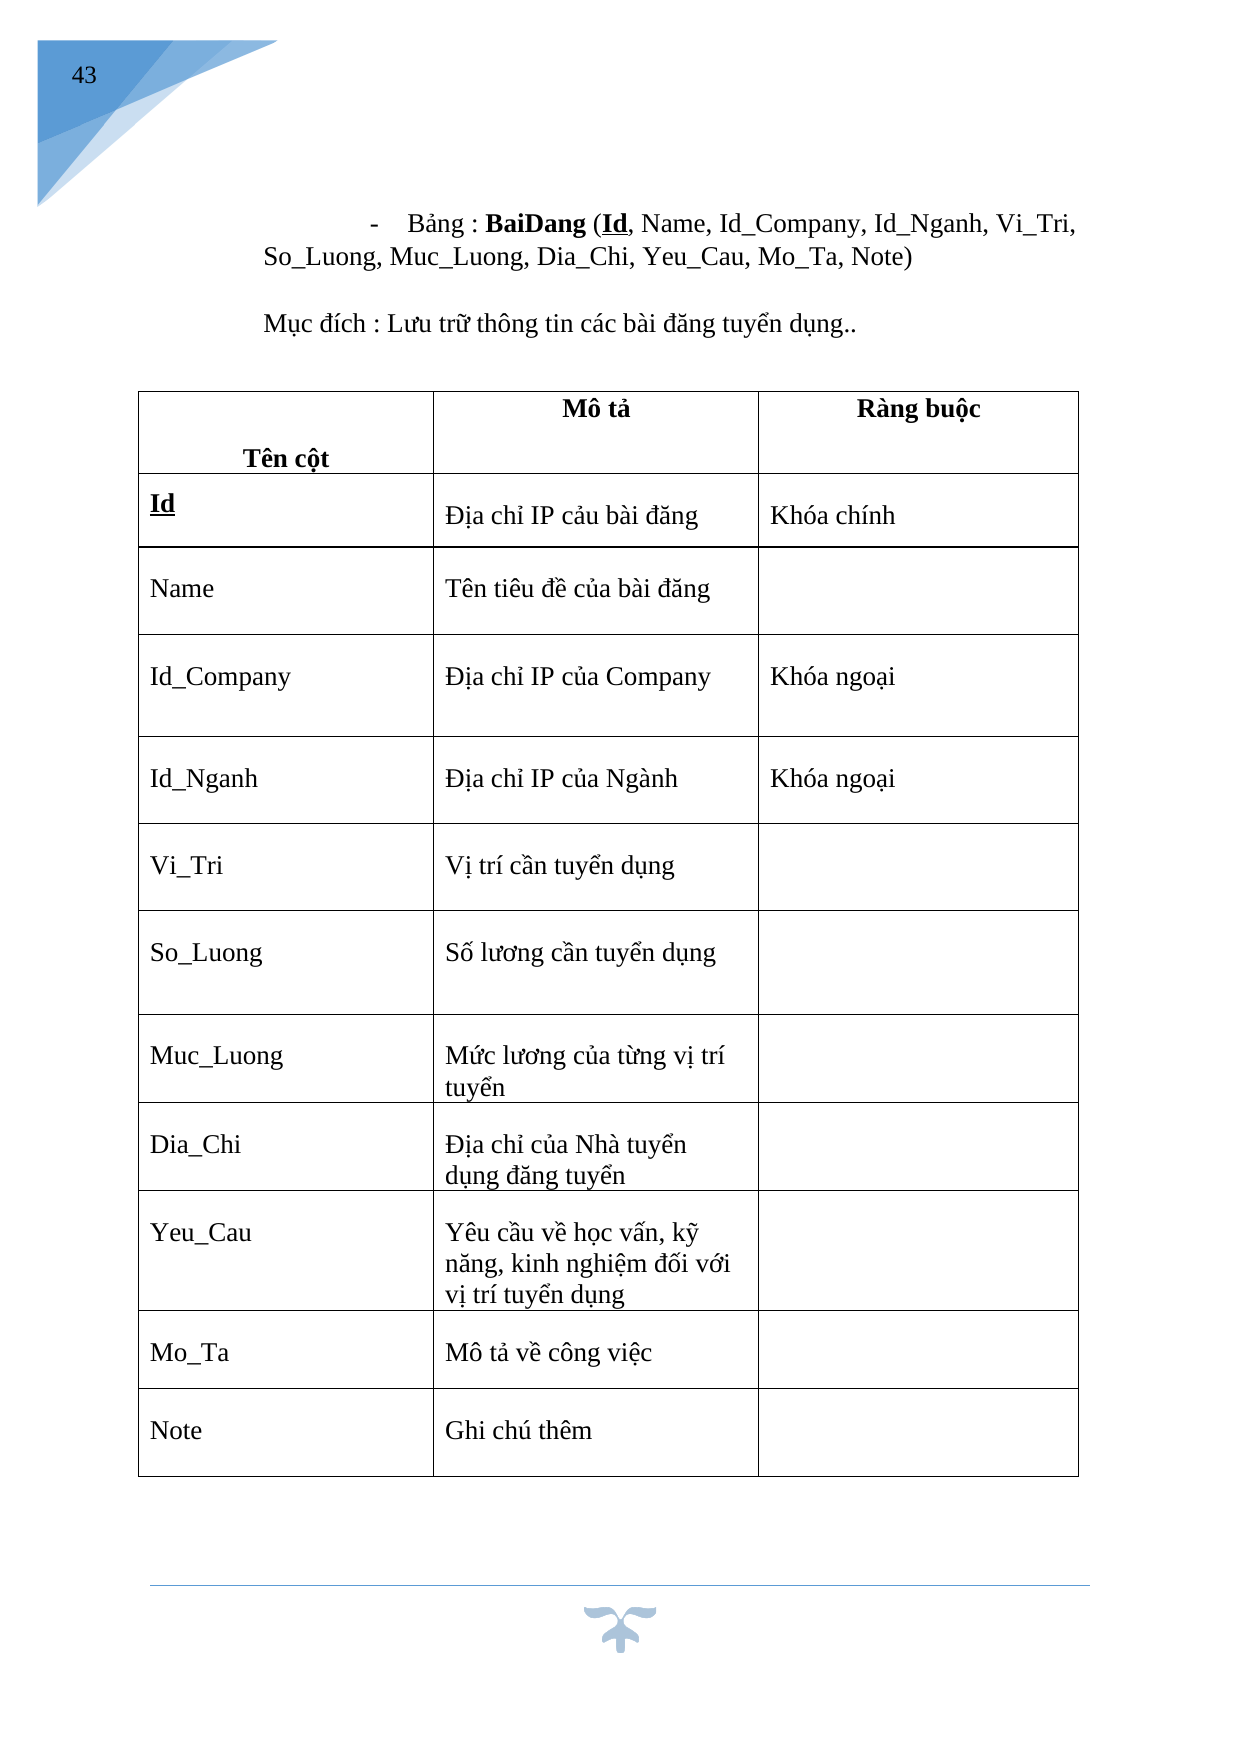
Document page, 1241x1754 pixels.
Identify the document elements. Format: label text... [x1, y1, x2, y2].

table_cell Khóa ngoại [759, 737, 1078, 823]
table_cell [759, 1015, 1078, 1102]
table_cell Vị trí cần tuyển dụng [434, 824, 758, 910]
table_cell [759, 548, 1078, 634]
table_header Ràng buộc [759, 392, 1078, 473]
table_cell Mức lương của từng vị trí tuyển [434, 1015, 758, 1102]
table_cell Tên tiêu đề của bài đăng [434, 548, 758, 634]
table_cell Ghi chú thêm [434, 1389, 758, 1476]
table_cell Muc_Luong [139, 1015, 433, 1102]
table_header Tên cột [139, 392, 433, 473]
table_cell [759, 1311, 1078, 1388]
list Mục đích : Lưu trữ thông tin các bài đăng tuyển dụng.. [263, 307, 1090, 338]
table_cell [759, 824, 1078, 910]
table_cell [759, 1389, 1078, 1476]
table_cell Khóa ngoại [759, 635, 1078, 736]
table_cell Name [139, 548, 433, 634]
table_cell Dia_Chi [139, 1103, 433, 1190]
list Bảng : BaiDang (Id, Name, Id_Company, Id_Nganh, Vi_Tri, So_Luong, Muc_Luong, Dia_Chi, Yeu_Cau, Mo_Ta, Note) [226, 207, 1090, 271]
table_cell Địa chỉ của Nhà tuyển dụng đăng tuyển [434, 1103, 758, 1190]
table_cell Mô tả về công việc [434, 1311, 758, 1388]
table_cell Số lương cần tuyển dụng [434, 911, 758, 1013]
table_cell Mo_Ta [139, 1311, 433, 1388]
table_cell Yêu cầu về học vấn, kỹ năng, kinh nghiệm đối với vị trí tuyển dụng [434, 1191, 758, 1309]
table_cell Vi_Tri [139, 824, 433, 910]
table_cell Khóa chính [759, 474, 1078, 546]
table_cell Note [139, 1389, 433, 1476]
table_cell [759, 1191, 1078, 1309]
picture [37, 40, 279, 209]
table_cell Địa chỉ IP của Ngành [434, 737, 758, 823]
table_cell Id_Company [139, 635, 433, 736]
table_header Mô tả [434, 392, 758, 473]
table_cell Yeu_Cau [139, 1191, 433, 1309]
table_cell Id_Nganh [139, 737, 433, 823]
table_cell [759, 911, 1078, 1013]
table_cell Địa chỉ IP cảu bài đăng [434, 474, 758, 546]
table_cell [759, 1103, 1078, 1190]
table_cell So_Luong [139, 911, 433, 1013]
table_cell Id [139, 474, 433, 546]
table_cell Địa chỉ IP của Company [434, 635, 758, 736]
